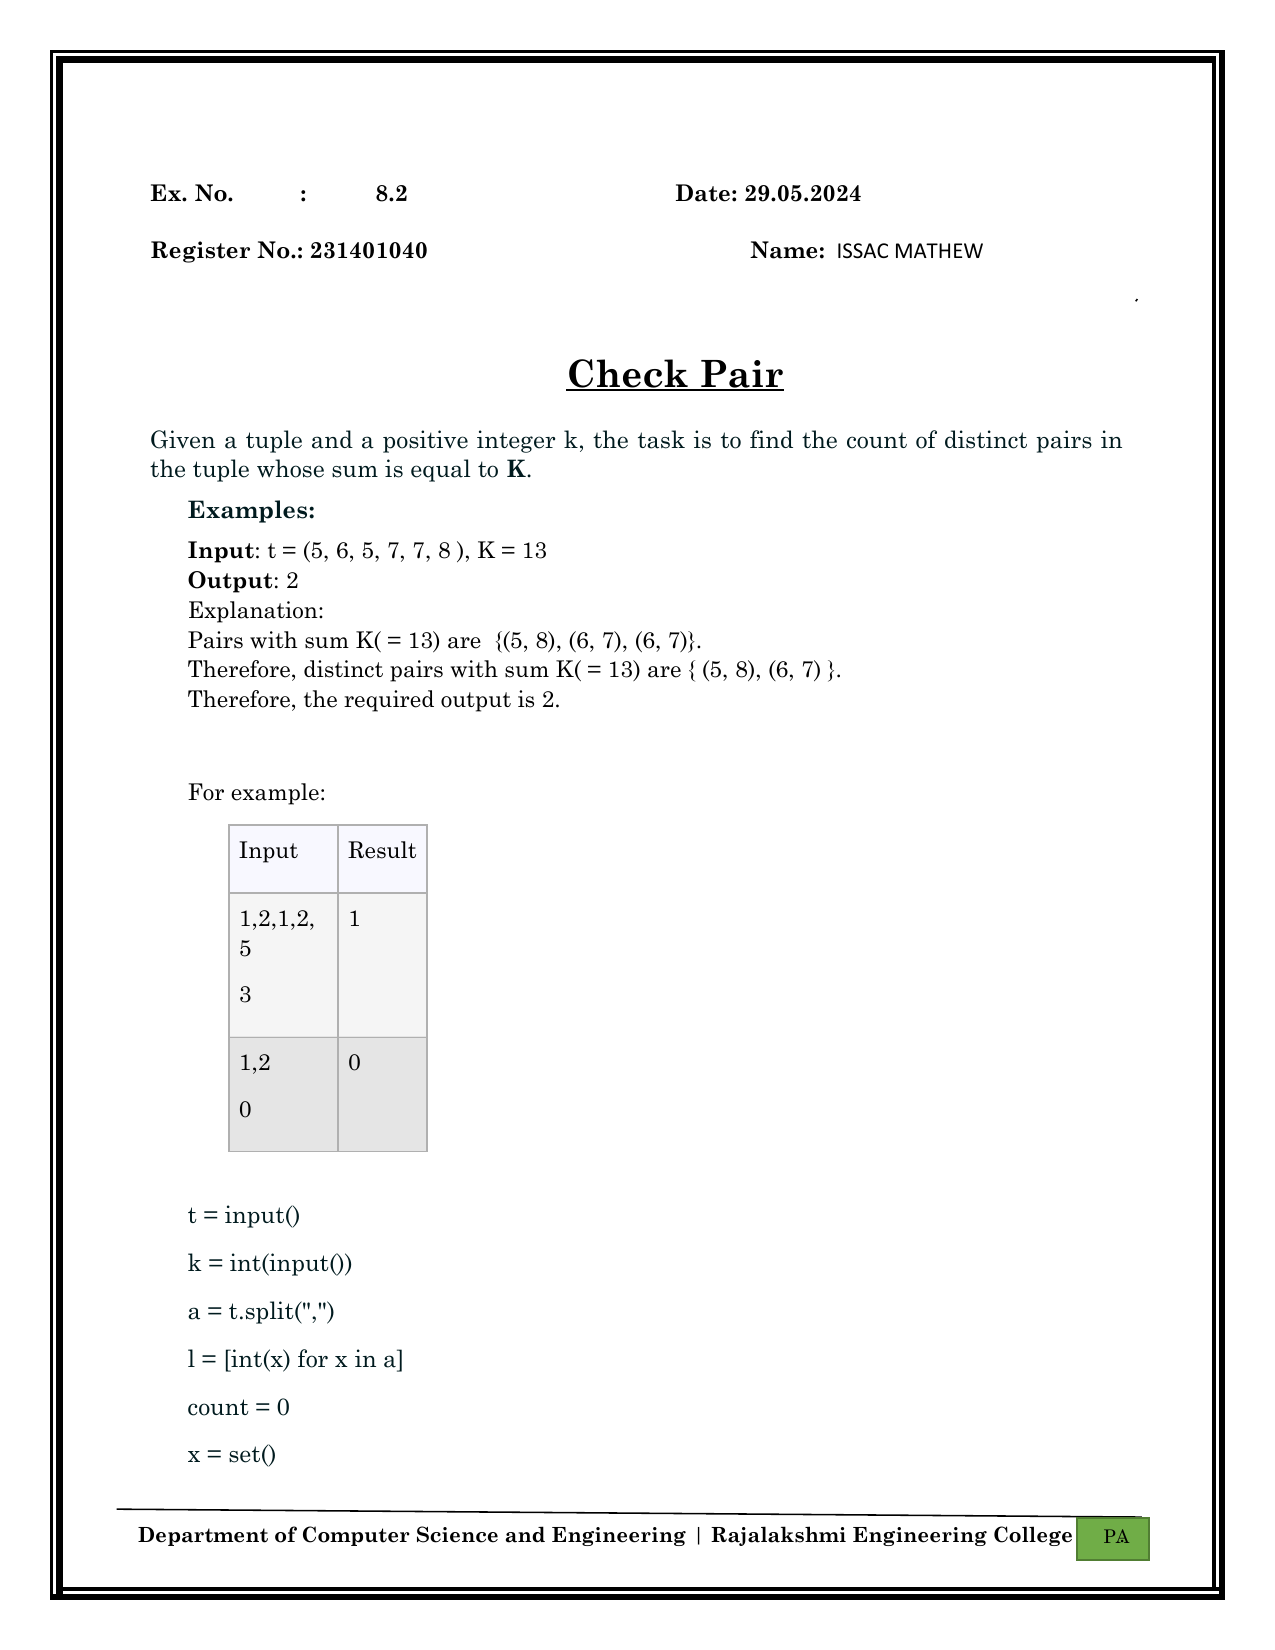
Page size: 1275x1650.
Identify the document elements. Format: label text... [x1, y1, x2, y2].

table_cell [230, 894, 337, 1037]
text l = [int(x) for x in a] [187, 1344, 1125, 1372]
text t = input() [187, 1200, 1125, 1229]
text a = t.split(",") [187, 1296, 1125, 1325]
text Check Pair [225, 350, 1125, 395]
text For example: [187, 778, 1125, 806]
text Input: t = (5, 6, 5, 7, 7, 8 ), K = 13 Output: 2 Explanation: Pairs with sum K( = 13) are {(5, 8), (6, 7), (6, 7)}. Therefore, distinct pairs with sum K( = 13) are { (5, 8), (6, 7) }. Therefore, the required output is 2. [187, 536, 1125, 713]
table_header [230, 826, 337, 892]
text x = set() [187, 1439, 1125, 1468]
text Ex. No. : 8.2 Date: 29.05.2024 [150, 179, 1125, 207]
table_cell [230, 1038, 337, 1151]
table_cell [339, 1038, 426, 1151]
text k = int(input()) [187, 1248, 1125, 1277]
text Examples: [187, 495, 1125, 523]
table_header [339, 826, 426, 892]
text Register No.: 231401040 Name: ISSAC MATHEW [150, 236, 1125, 264]
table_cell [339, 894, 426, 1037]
text count = 0 [187, 1391, 1125, 1420]
text Given a tuple and a positive integer k, the task is to find the count of distinct pairs in the tuple whose sum is equal to K. [150, 424, 1125, 482]
